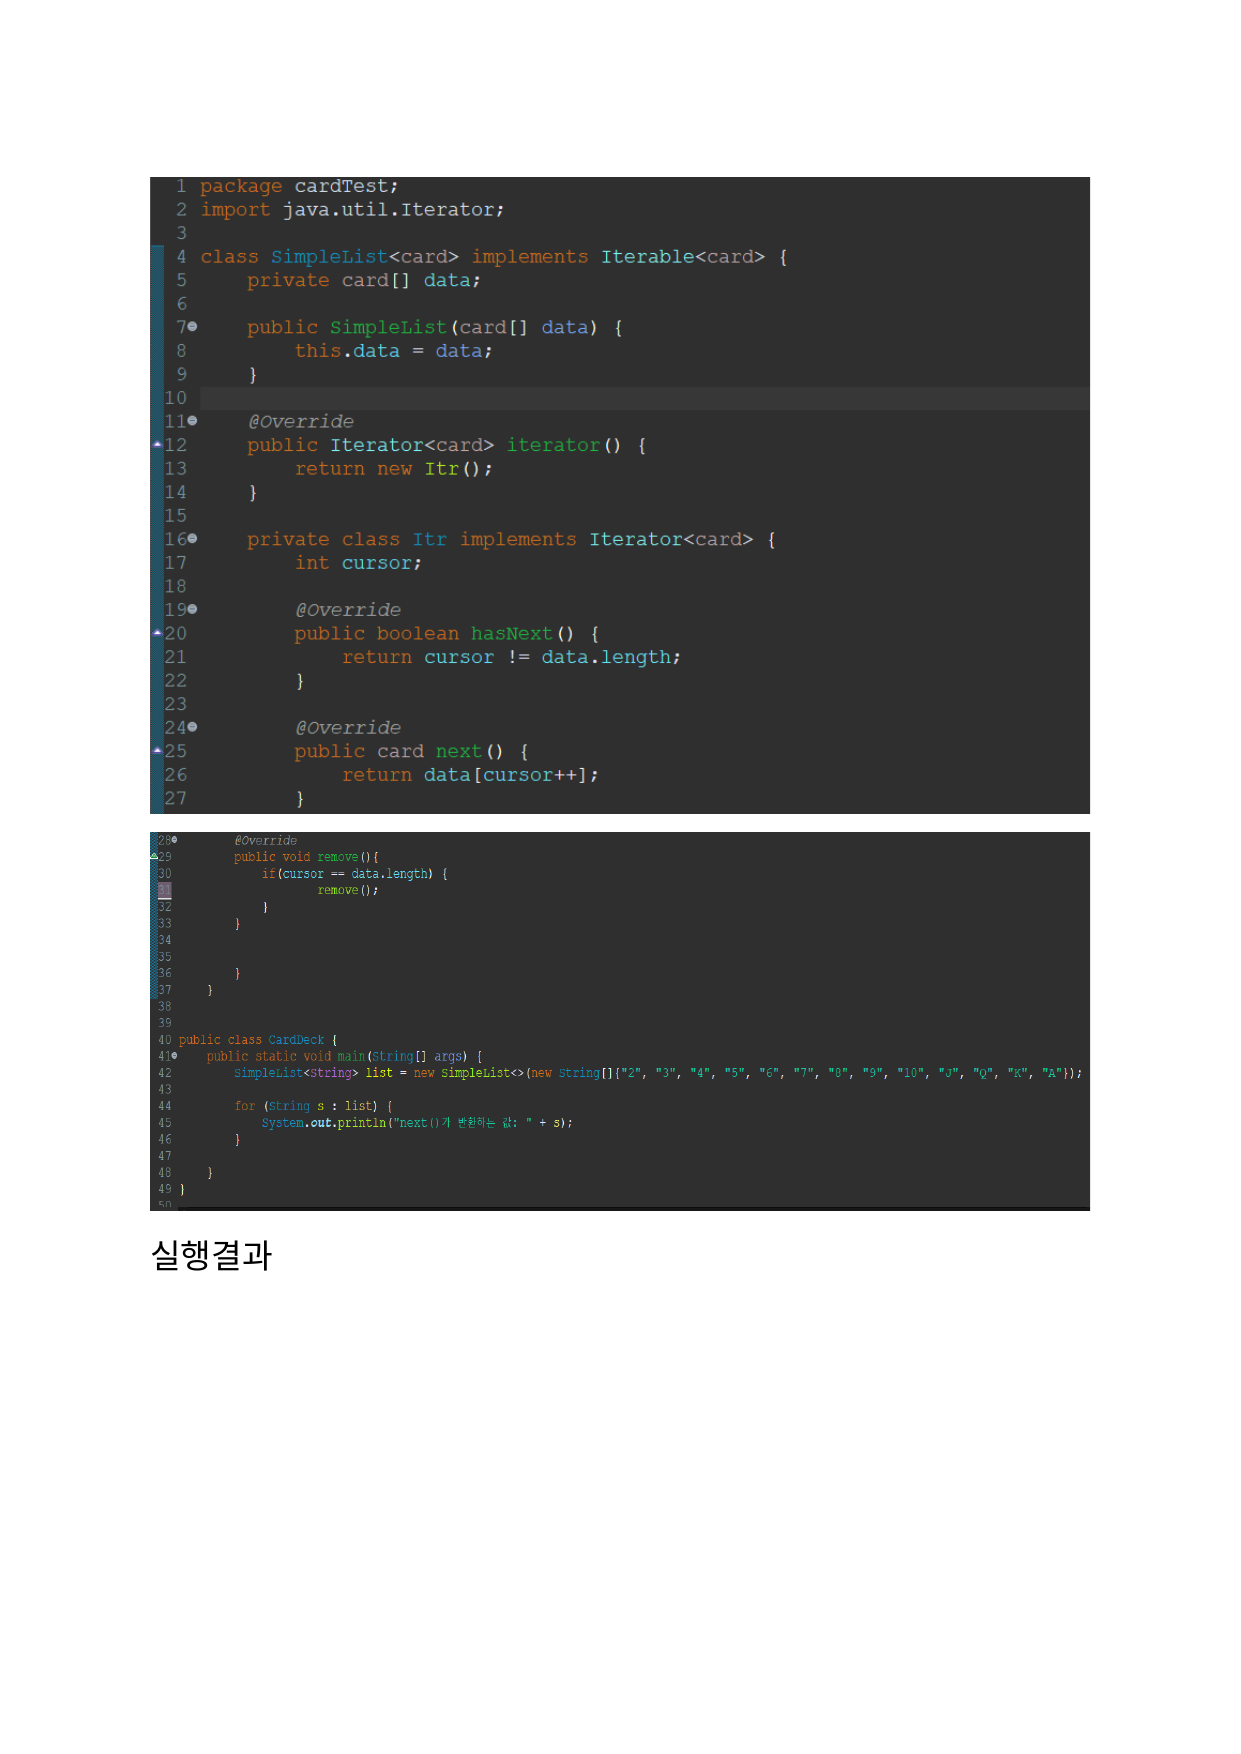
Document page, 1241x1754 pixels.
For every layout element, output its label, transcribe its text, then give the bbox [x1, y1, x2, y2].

picture [150, 832, 1091, 1211]
text 실행결과 [150, 1229, 1090, 1278]
picture [150, 177, 1091, 814]
